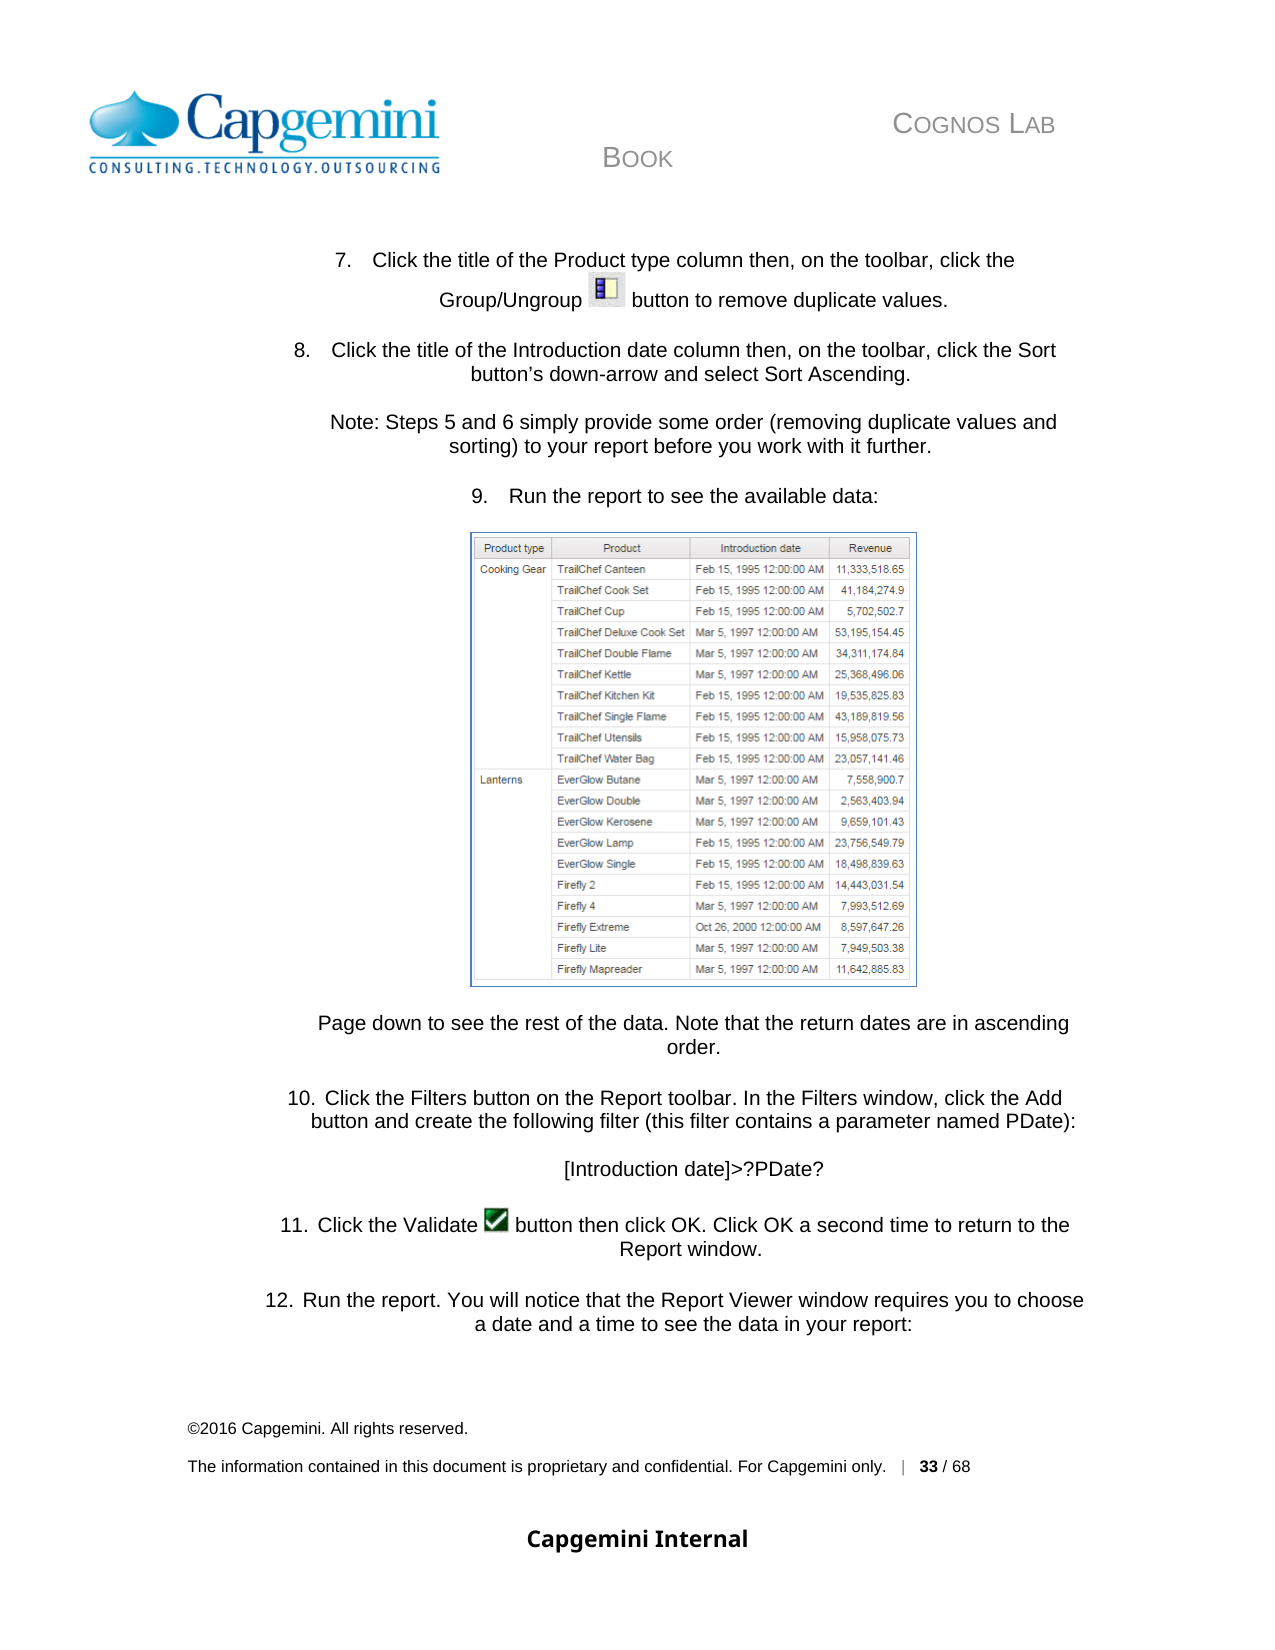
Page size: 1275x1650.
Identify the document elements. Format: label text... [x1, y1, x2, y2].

list Click the Filters button on the Report toolbar. In the Filters window, click the Add button and create the following filter (this filter contains a parameter named PDate): [Introduction date]>?PDate? [262, 1085, 1087, 1208]
picture [588, 272, 626, 307]
picture [472, 533, 916, 986]
picture [483, 1207, 509, 1233]
picture [87, 89, 443, 177]
list Click the title of the Introduction date column then, on the toolbar, click the Sort button’s down-arrow and select Sort Ascending. Note: Steps 5 and 6 simply provide some order (removing duplicate values and sorting) to your report before you work with it further. [262, 338, 1087, 484]
list Run the report. You will notice that the Report Viewer window requires you to choose a date and a time to see the data in your report: [262, 1287, 1087, 1359]
list Click the title of the Product type column then, on the toolbar, click the Group/Ungroup button to remove duplicate values. [262, 248, 1087, 338]
list Click the Validate button then click OK. Click OK a second time to return to the Report window. [262, 1208, 1087, 1287]
